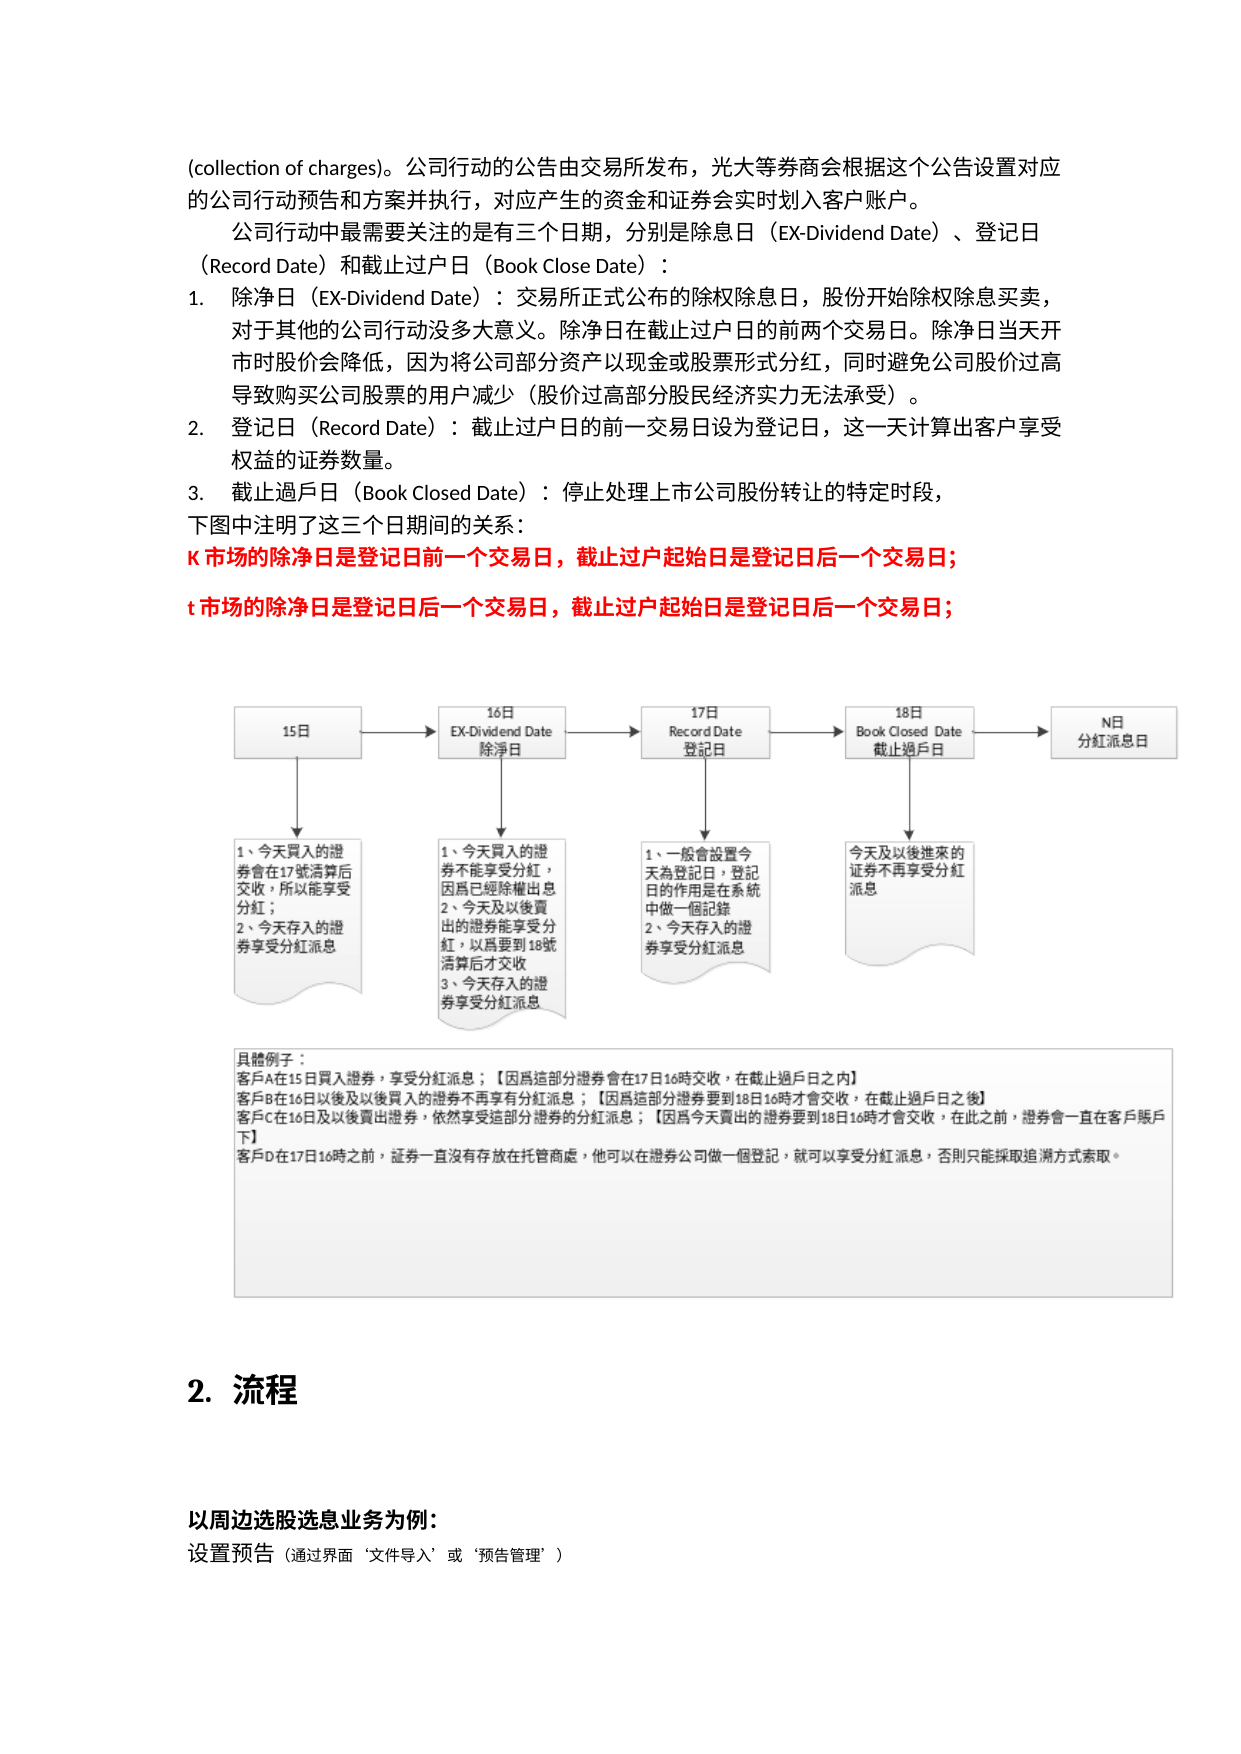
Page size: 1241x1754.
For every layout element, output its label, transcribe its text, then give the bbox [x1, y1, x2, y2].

text 设置预告（通过界面‘文件导入’或‘预告管理’） [187, 1536, 1063, 1568]
list 除净日（EX-Dividend Date）：交易所正式公布的除权除息日，股份开始除权除息买卖，对于其他的公司行动没多大意义。除净日在截止过户日的前两个交易日。除净日当天开市时股价会降低，因为将公司部分资产以现金或股票形式分红，同时避免公司股价过高导致购买公司股票的用户减少（股价过高部分股民经济实力无法承受）。 [187, 280, 1063, 410]
subtitle 流程 [187, 1355, 1063, 1420]
text 下图中注明了这三个日期间的关系： [187, 507, 1063, 540]
text 以周边选股选息业务为例： [187, 1503, 1063, 1536]
text 公司行动中最需要关注的是有三个日期，分别是除息日（EX-Dividend Date）、登记日（Record Date）和截止过户日（Book Close Date）： [187, 215, 1063, 280]
list 截止過戶日（Book Closed Date）：停止处理上市公司股份转让的特定时段， [187, 475, 1063, 507]
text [187, 150, 1063, 215]
list 登记日（Record Date）：截止过户日的前一交易日设为登记日，这一天计算出客户享受权益的证券数量。 [187, 410, 1063, 475]
text K市场的除净日是登记日前一个交易日，截止过户起始日是登记日后一个交易日； t市场的除净日是登记日后一个交易日，截止过户起始日是登记日后一个交易日； [187, 540, 1063, 670]
